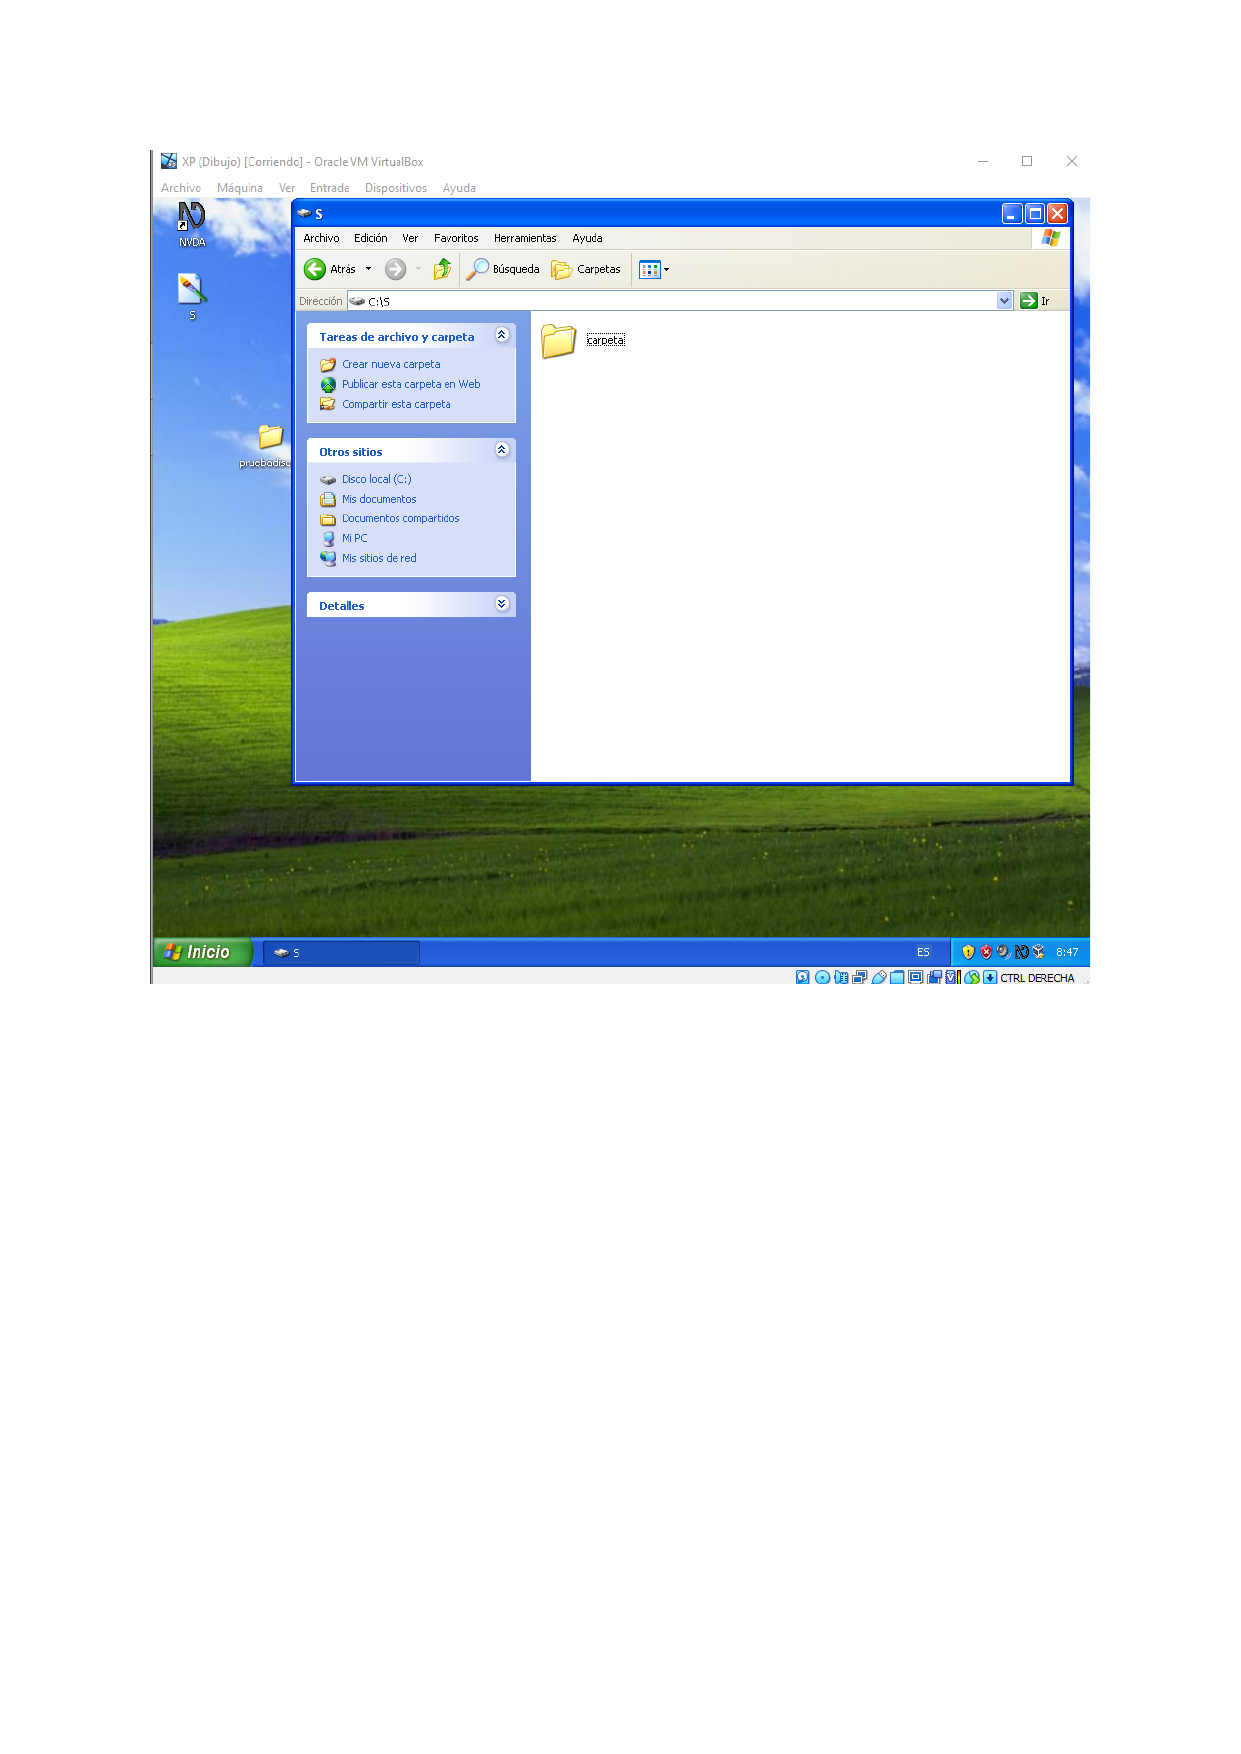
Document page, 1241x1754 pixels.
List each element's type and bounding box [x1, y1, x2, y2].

picture [150, 150, 1091, 984]
